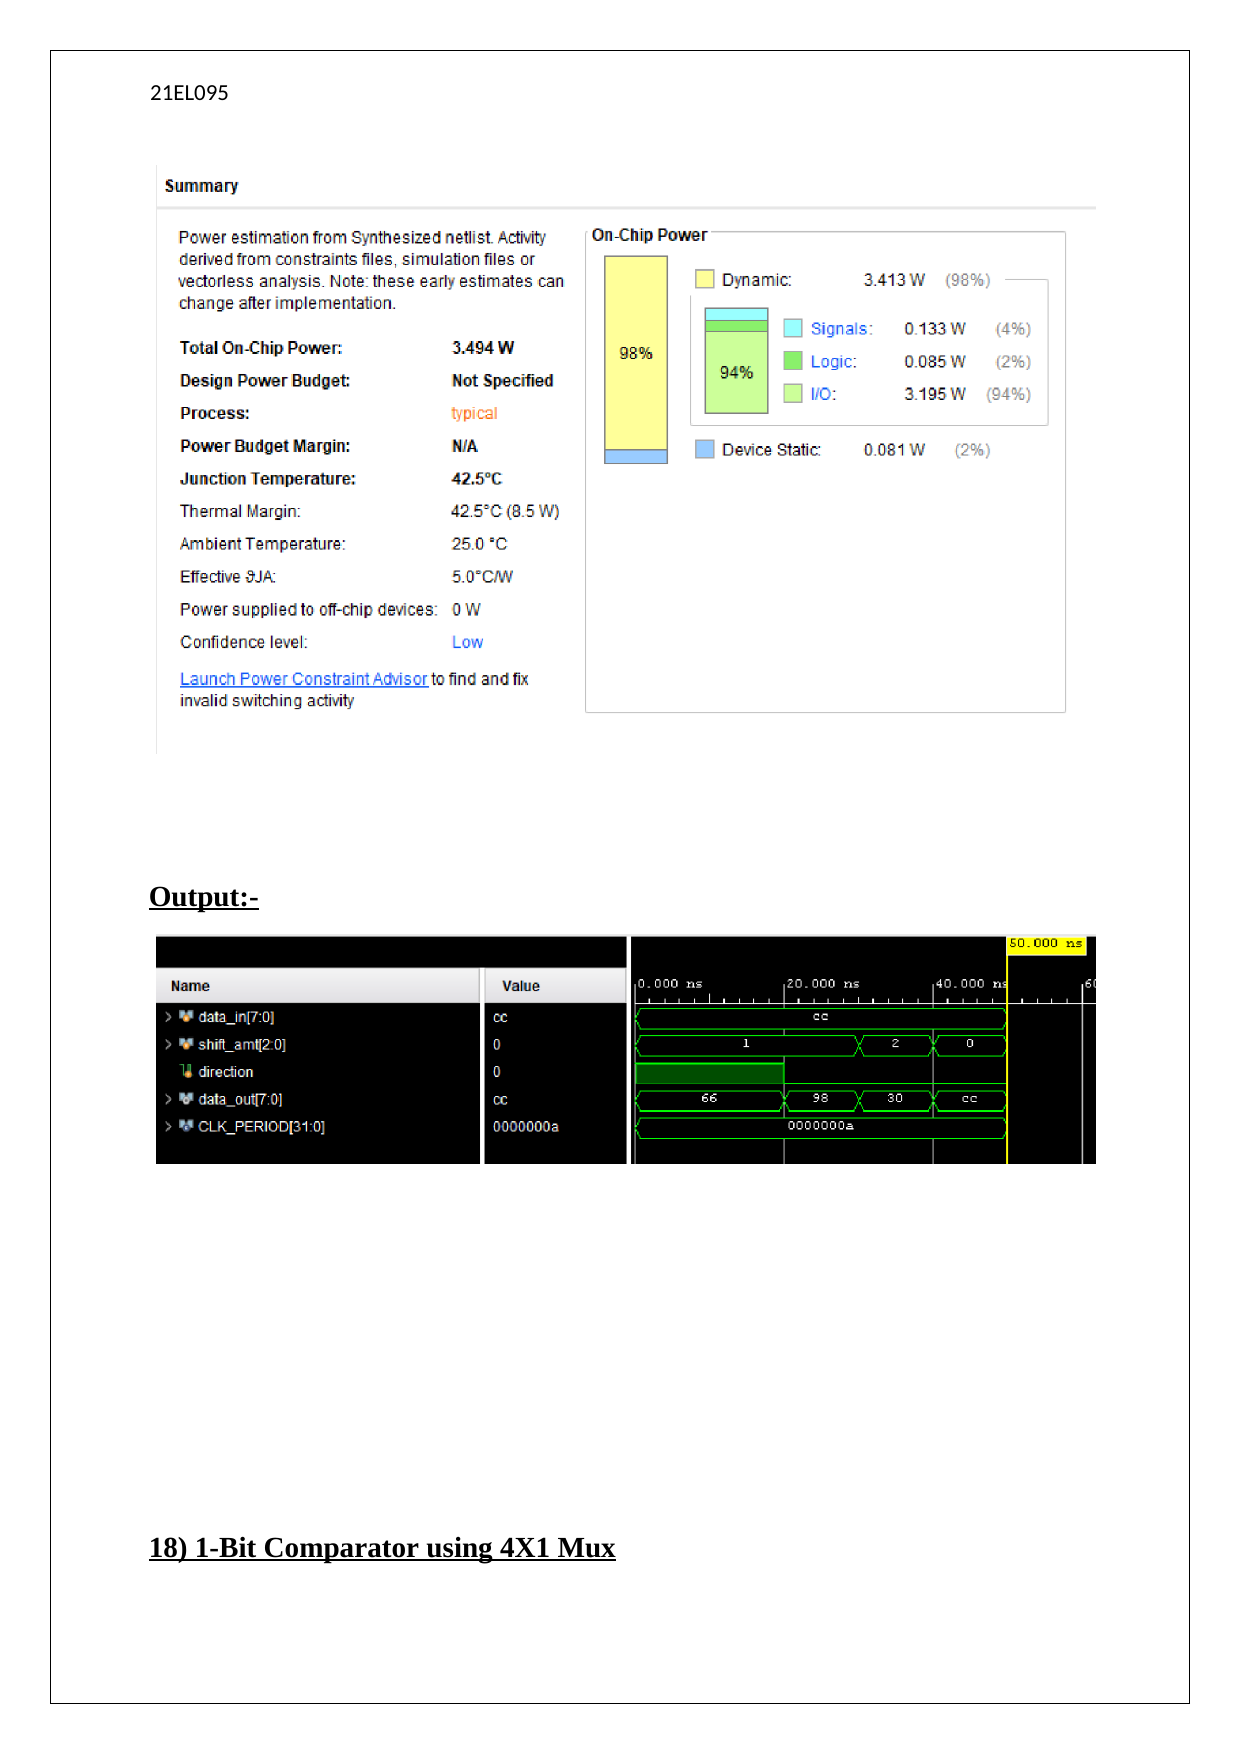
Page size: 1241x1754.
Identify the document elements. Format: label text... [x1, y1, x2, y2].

picture [155, 164, 1096, 754]
text Output:- [148, 879, 1184, 912]
picture [155, 932, 1096, 1164]
text 18) 1-Bit Comparator using 4X1 Mux [148, 1530, 1184, 1564]
